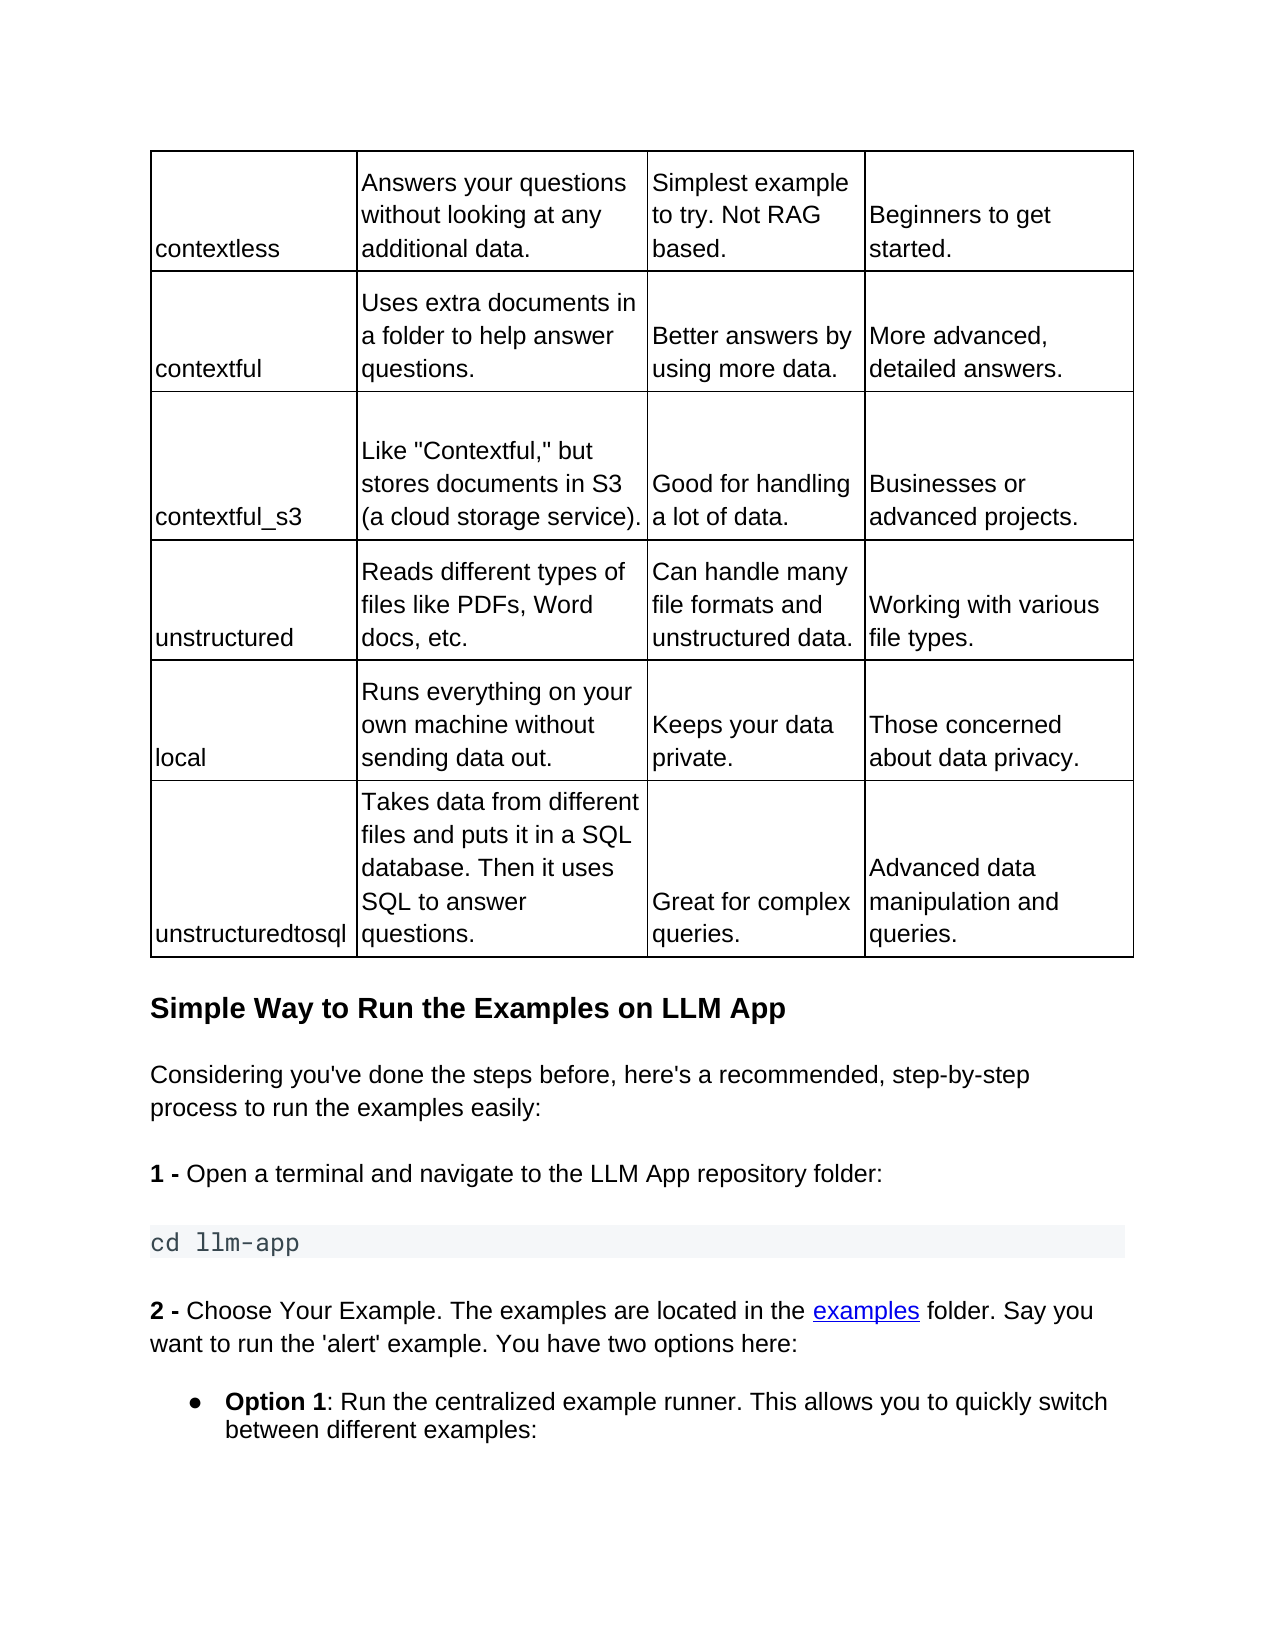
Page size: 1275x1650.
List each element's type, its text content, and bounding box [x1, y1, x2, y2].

table_cell Reads different types of files like PDFs, Word docs, etc. [358, 541, 647, 659]
table_cell Beginners to get started. [866, 152, 1133, 270]
table_cell unstructured [152, 541, 356, 659]
table_cell unstructuredtosql [152, 781, 356, 956]
table_cell Better answers by using more data. [648, 272, 864, 391]
table_cell Takes data from different files and puts it in a SQL database. Then it uses SQL to answer questions. [358, 781, 647, 956]
text 1 - Open a terminal and navigate to the LLM App repository folder: [150, 1159, 1125, 1187]
table_cell Runs everything on your own machine without sending data out. [358, 661, 647, 780]
table_cell Those concerned about data privacy. [866, 661, 1133, 780]
table_cell Answers your questions without looking at any additional data. [358, 152, 647, 270]
table_cell contextful_s3 [152, 392, 356, 539]
table_cell Uses extra documents in a folder to help answer questions. [358, 272, 647, 391]
table_cell Keeps your data private. [648, 661, 864, 780]
table_cell Can handle many file formats and unstructured data. [648, 541, 864, 659]
list Option 1: Run the centralized example runner. This allows you to quickly switch between different examples: [187, 1387, 1125, 1444]
table_cell More advanced, detailed answers. [866, 272, 1133, 391]
table_cell Advanced data manipulation and queries. [866, 781, 1133, 956]
text Considering you've done the steps before, here's a recommended, step-by-step process to run the examples easily: [150, 1059, 1125, 1121]
table_cell Great for complex queries. [648, 781, 864, 956]
table_cell contextful [152, 272, 356, 391]
table_cell contextless [152, 152, 356, 270]
table_cell local [152, 661, 356, 780]
table_cell Businesses or advanced projects. [866, 392, 1133, 539]
text cd llm-app [150, 1225, 1125, 1258]
text 2 - Choose Your Example. The examples are located in the examples folder. Say you want to run the 'alert' example. You have two options here: [150, 1296, 1125, 1357]
table_cell Working with various file types. [866, 541, 1133, 659]
table_cell Simplest example to try. Not RAG based. [648, 152, 864, 270]
table_cell Good for handling a lot of data. [648, 392, 864, 539]
subtitle Simple Way to Run the Examples on LLM App [150, 991, 1125, 1024]
table_cell Like "Contextful," but stores documents in S3 (a cloud storage service). [358, 392, 647, 539]
